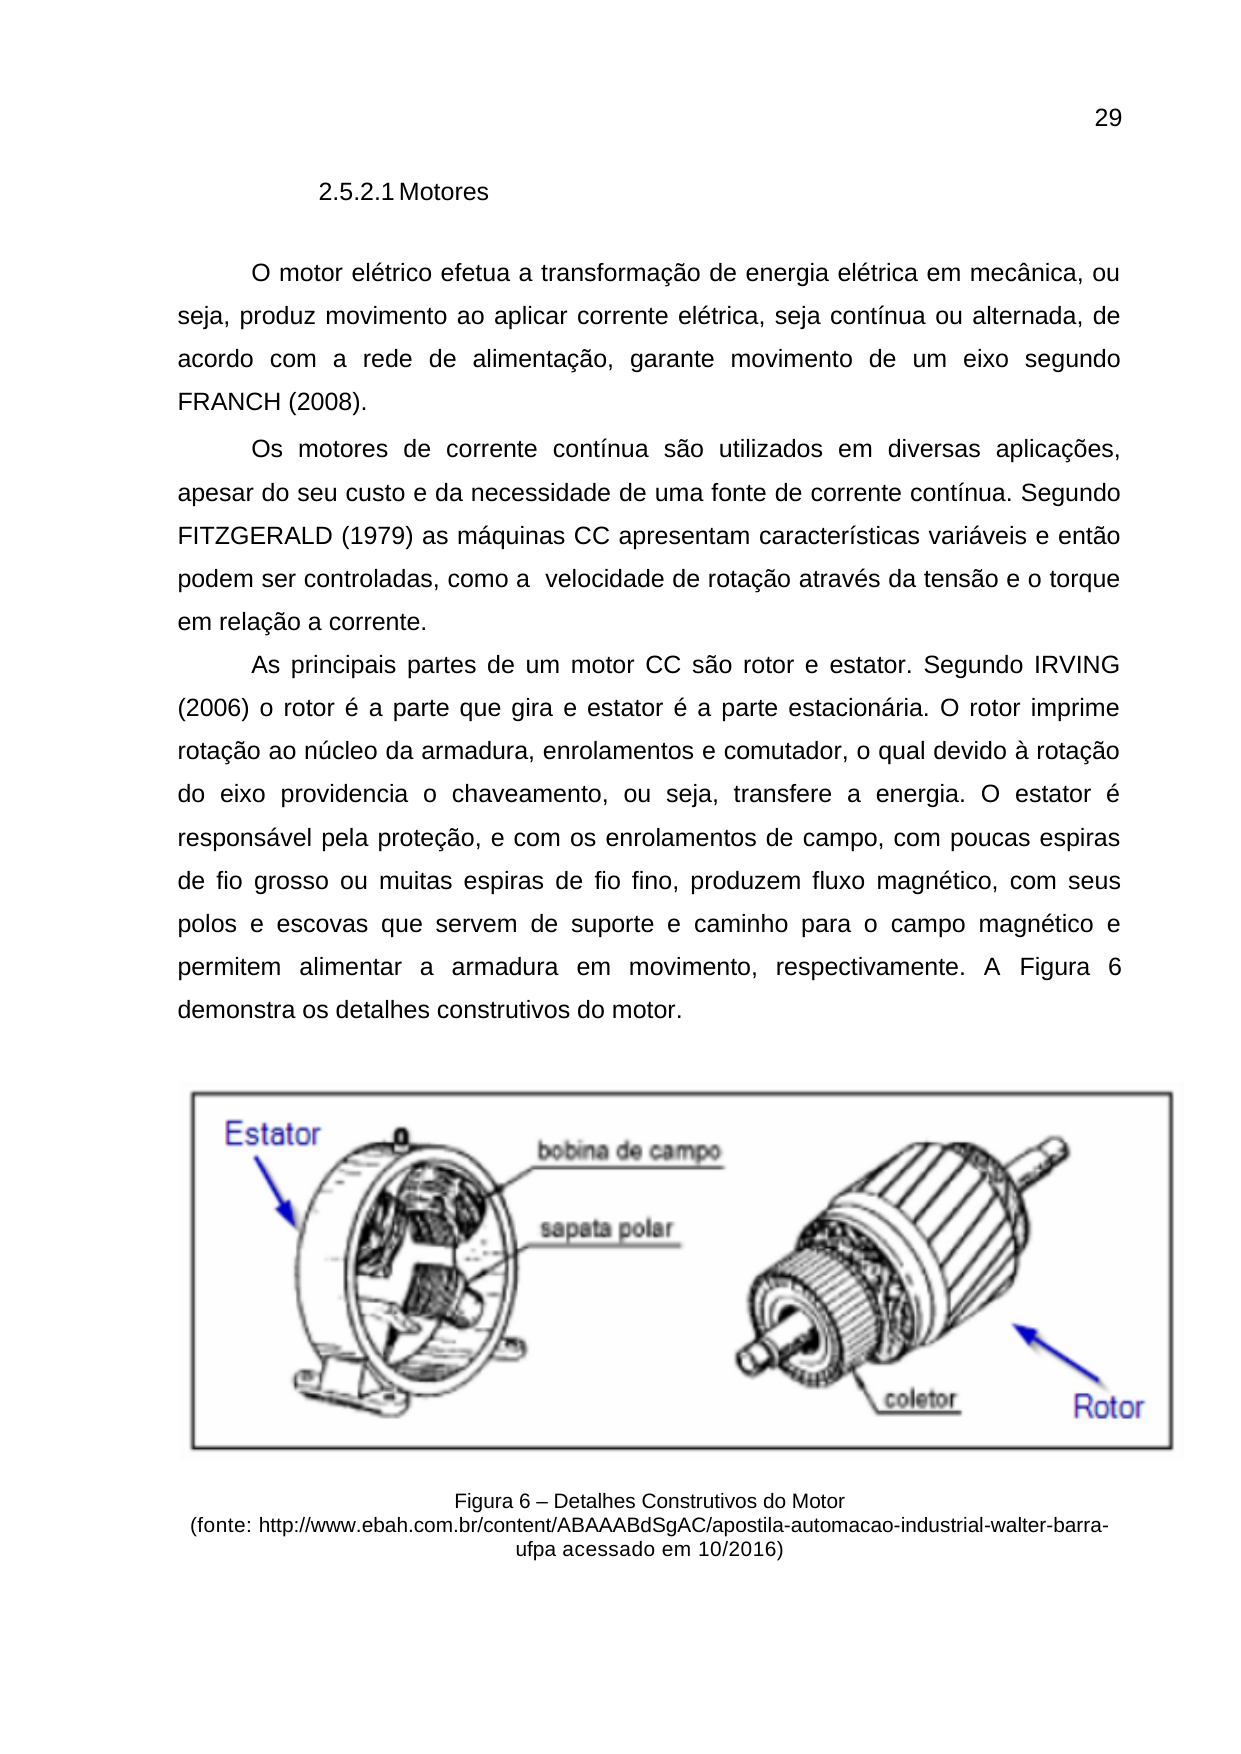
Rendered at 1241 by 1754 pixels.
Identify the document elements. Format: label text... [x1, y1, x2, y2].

text As principais partes de um motor CC são rotor e estator. Segundo IRVING (2006) o rotor é a parte que gira e estator é a parte estacionária. O rotor imprime rotação ao núcleo da armadura, enrolamentos e comutador, o qual devido à rotação do eixo providencia o chaveamento, ou seja, transfere a energia. O estator é responsável pela proteção, e com os enrolamentos de campo, com poucas espiras de fio grosso ou muitas espiras de fio fino, produzem fluxo magnético, com seus polos e escovas que servem de suporte e caminho para o campo magnético e permitem alimentar a armadura em movimento, respectivamente. A Figura 6 demonstra os detalhes construtivos do motor. [177, 650, 1122, 1024]
text Figura 6 – Detalhes Construtivos do Motor [177, 1488, 1122, 1512]
text (fonte: http://www.ebah.com.br/content/ABAAABdSgAC/apostila-automacao-industrial-walter-barra-ufpa acessado em 10/2016) [177, 1512, 1122, 1560]
picture [177, 1081, 1185, 1475]
text Os motores de corrente contínua são utilizados em diversas aplicações, apesar do seu custo e da necessidade de uma fonte de corrente contínua. Segundo FITZGERALD (1979) as máquinas CC apresentam características variáveis e então podem ser controladas, como a velocidade de rotação através da tensão e o torque em relação a corrente. [177, 434, 1122, 636]
subtitle Motores [244, 177, 1122, 206]
text O motor elétrico efetua a transformação de energia elétrica em mecânica, ou seja, produz movimento ao aplicar corrente elétrica, seja contínua ou alternada, de acordo com a rede de alimentação, garante movimento de um eixo segundo FRANCH (2008). [177, 258, 1122, 416]
